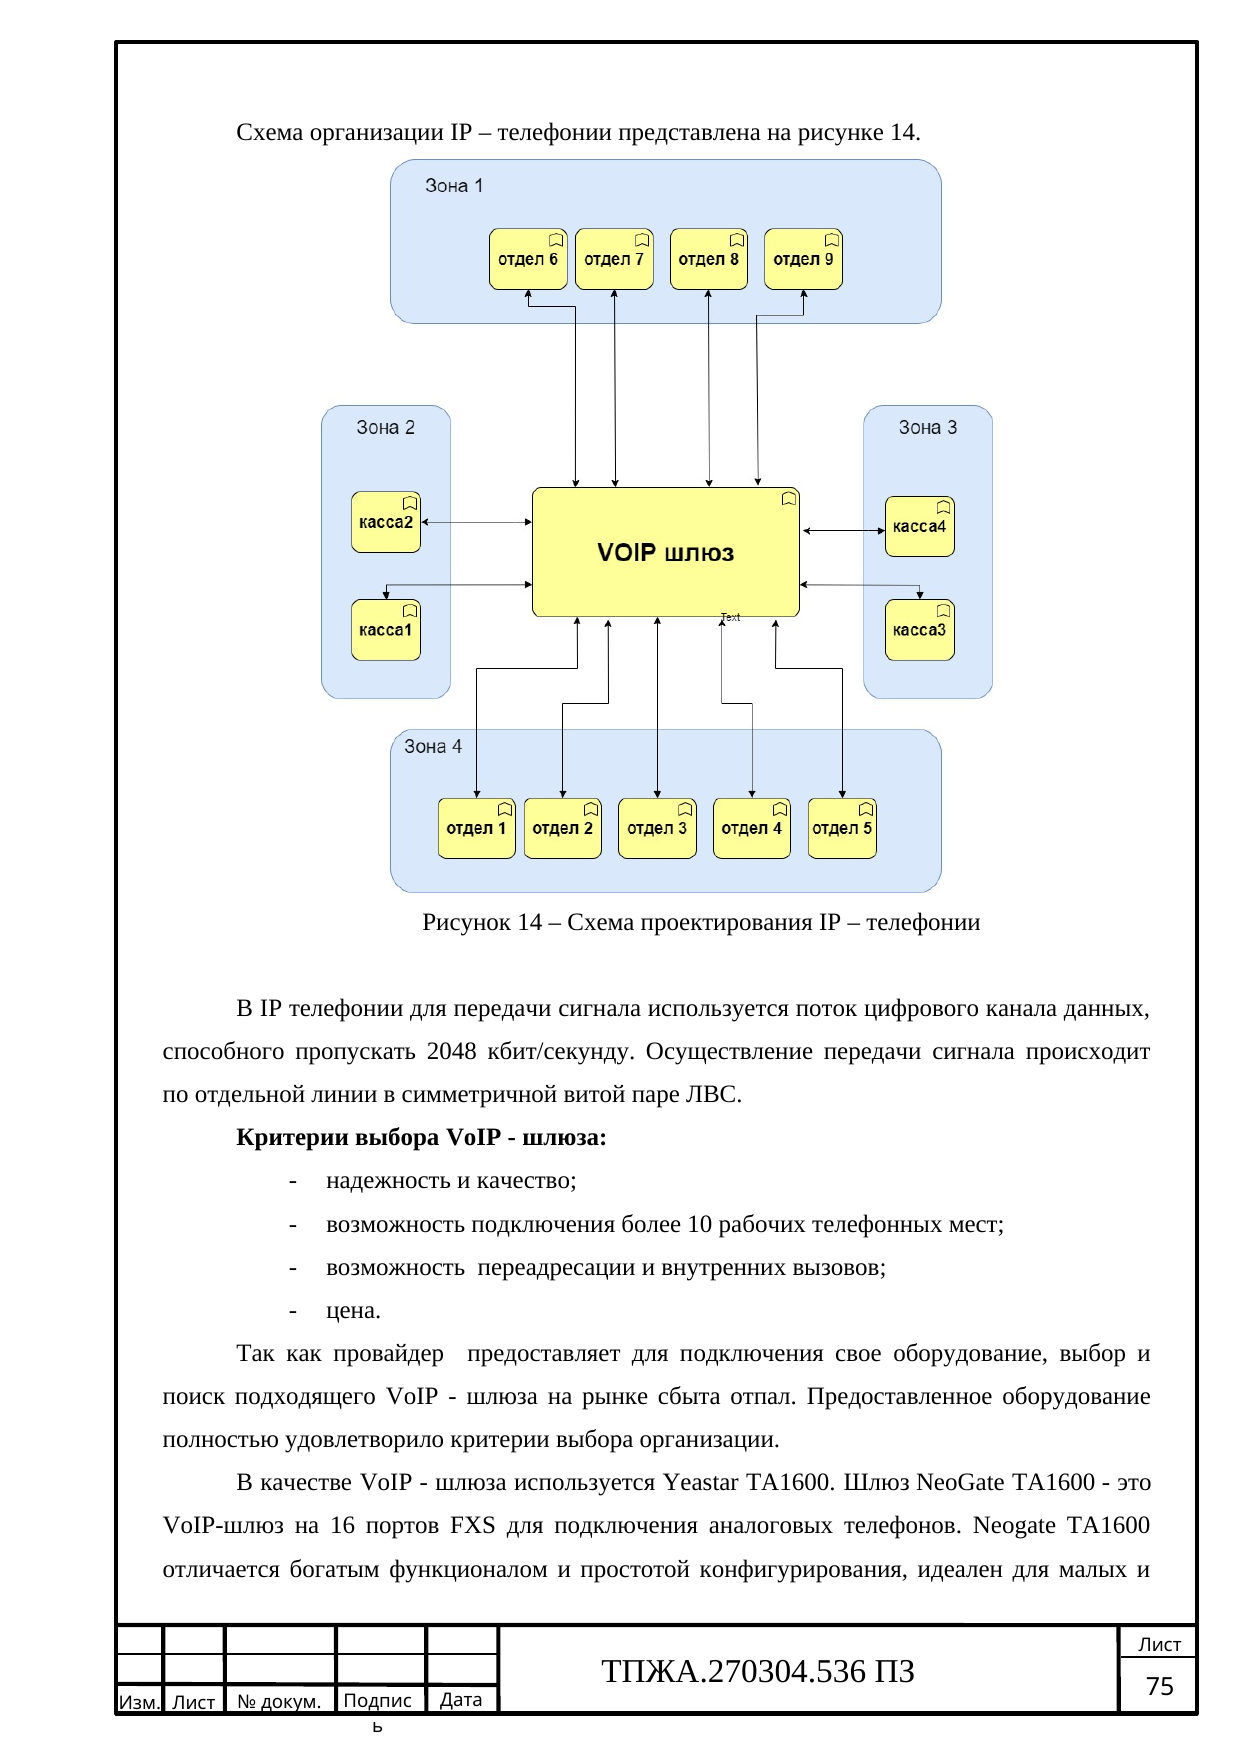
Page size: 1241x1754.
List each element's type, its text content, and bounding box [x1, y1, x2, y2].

picture [321, 159, 993, 893]
list цена. [288, 1295, 1152, 1324]
text Так как провайдер предоставляет для подключения свое оборудование, выбор и поиск подходящего VoIP - шлюза на рынке сбыта отпал. Предоставленное оборудование полностью удовлетворило критерии выбора организации. [162, 1338, 1152, 1453]
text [162, 1467, 1152, 1582]
list надежность и качество; [288, 1166, 1152, 1194]
list возможность подключения более 10 рабочих телефонных мест; [288, 1209, 1152, 1237]
text В IP телефонии для передачи сигнала используется поток цифрового канала данных, способного пропускать 2048 кбит/секунду. Осуществление передачи сигнала происходит по отдельной линии в симметричной витой паре ЛВС. [162, 993, 1152, 1108]
list возможность переадресации и внутренних вызовов; [288, 1252, 1152, 1281]
text Схема организации IP – телефонии представлена на рисунке 14. [162, 117, 1152, 145]
text Критерии выбора VoIP - шлюза: [162, 1122, 1152, 1151]
text Рисунок 14 – Схема проектирования IP – телефонии [162, 907, 1152, 936]
